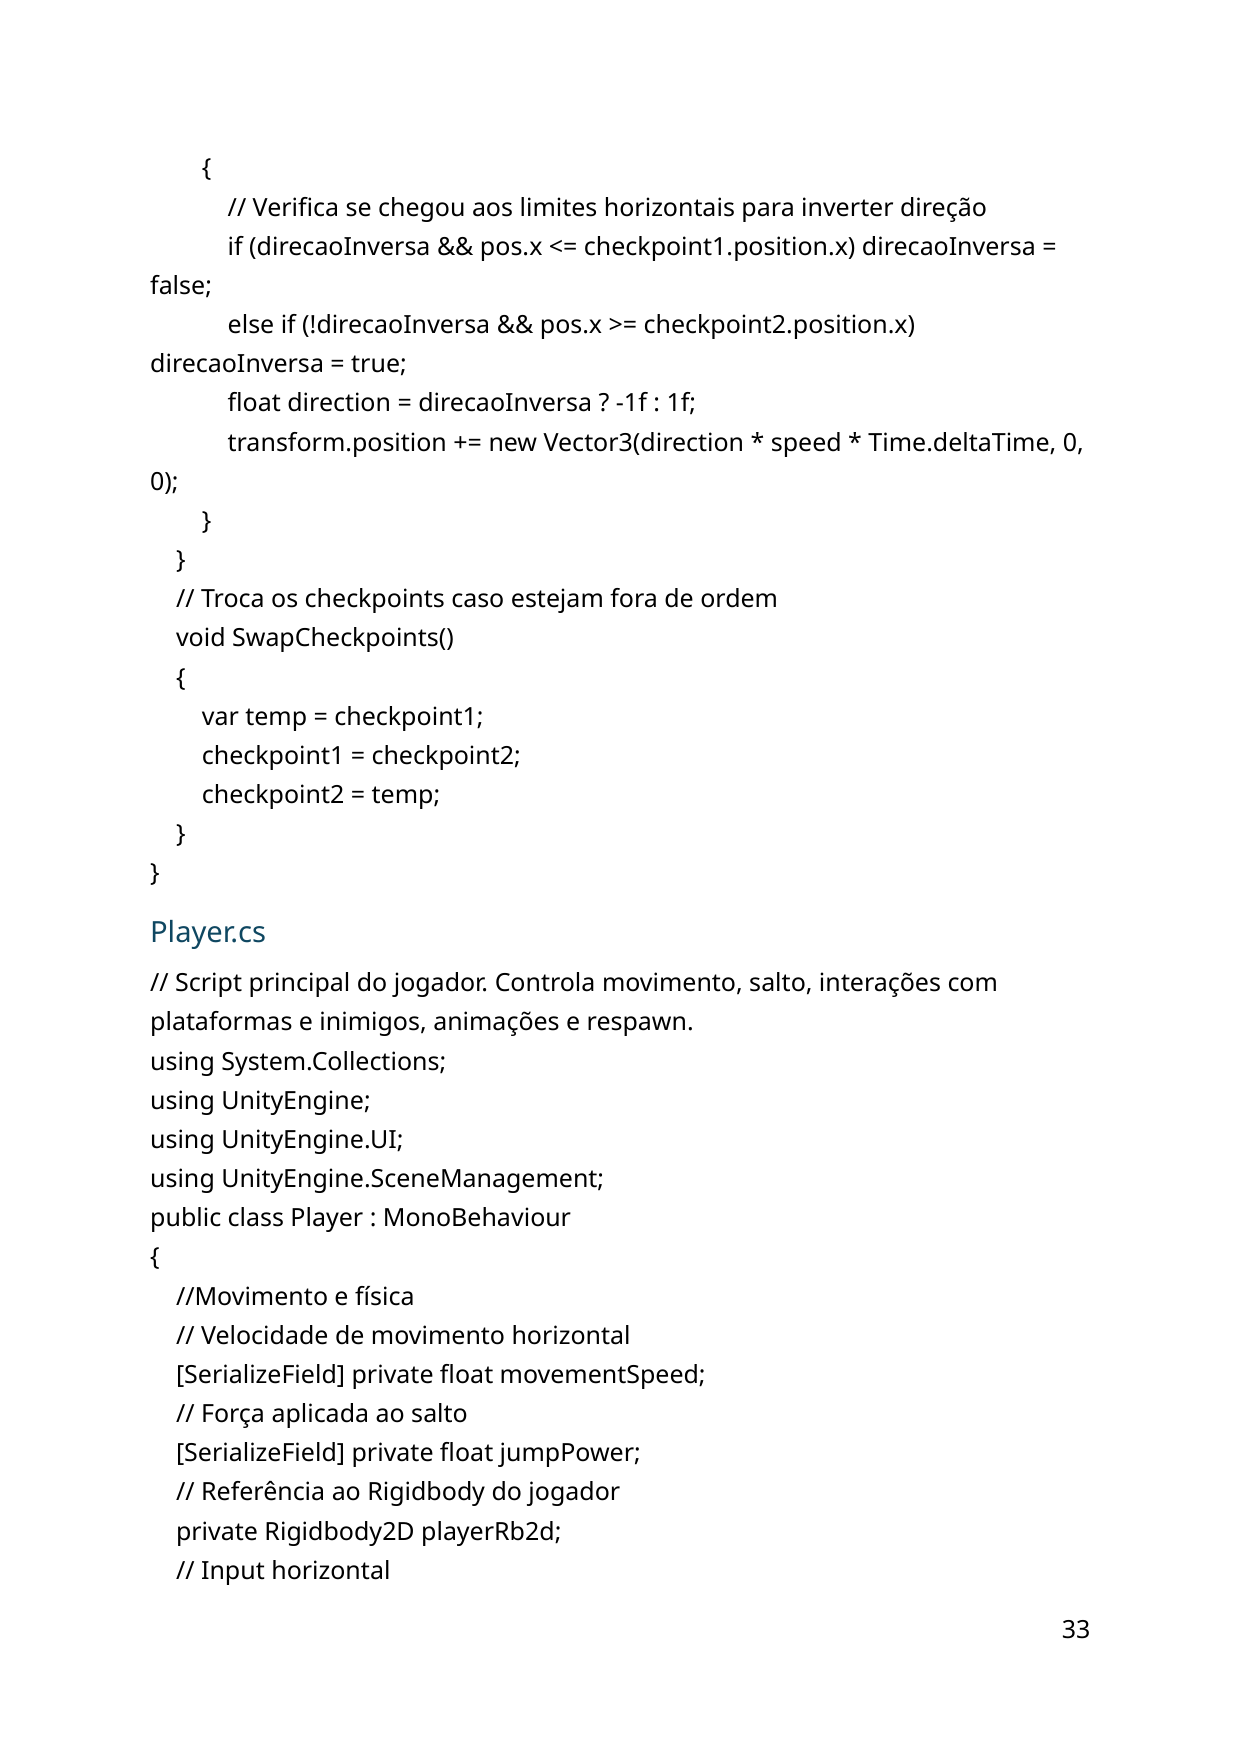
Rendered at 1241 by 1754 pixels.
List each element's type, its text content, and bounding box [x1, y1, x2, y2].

text using UnityEngine; [150, 1082, 1090, 1116]
text else if (!direcaoInversa && pos.x >= checkpoint2.position.x) direcaoInversa = true; [150, 307, 1090, 380]
text { [150, 1239, 1090, 1273]
text // Força aplicada ao salto [150, 1396, 1090, 1430]
text // Troca os checkpoints caso estejam fora de ordem [150, 581, 1090, 615]
text void SwapCheckpoints() [150, 620, 1090, 654]
text // Input horizontal [150, 1552, 1090, 1586]
text checkpoint1 = checkpoint2; [150, 737, 1090, 772]
text } [150, 502, 1090, 537]
text using System.Collections; [150, 1043, 1090, 1077]
subtitle Player.cs [150, 911, 1090, 951]
text //Movimento e física [150, 1278, 1090, 1312]
text [SerializeField] private float jumpPower; [150, 1435, 1090, 1469]
text float direction = direcaoInversa ? -1f : 1f; [150, 385, 1090, 419]
text using UnityEngine.SceneManagement; [150, 1161, 1090, 1195]
text // Velocidade de movimento horizontal [150, 1317, 1090, 1351]
text } [150, 816, 1090, 850]
text transform.position += new Vector3(direction * speed * Time.deltaTime, 0, 0); [150, 424, 1090, 497]
text private Rigidbody2D playerRb2d; [150, 1513, 1090, 1547]
text // Script principal do jogador. Controla movimento, salto, interações com plataformas e inimigos, animações e respawn. [150, 965, 1090, 1038]
text { [150, 659, 1090, 693]
text checkpoint2 = temp; [150, 777, 1090, 811]
text if (direcaoInversa && pos.x <= checkpoint1.position.x) direcaoInversa = false; [150, 228, 1090, 302]
text { [150, 150, 1090, 184]
text } [150, 855, 1090, 889]
text // Verifica se chegou aos limites horizontais para inverter direção [150, 189, 1090, 223]
text [SerializeField] private float movementSpeed; [150, 1356, 1090, 1391]
text // Referência ao Rigidbody do jogador [150, 1474, 1090, 1508]
text public class Player : MonoBehaviour [150, 1200, 1090, 1234]
text var temp = checkpoint1; [150, 698, 1090, 732]
text using UnityEngine.UI; [150, 1121, 1090, 1156]
text } [150, 542, 1090, 576]
